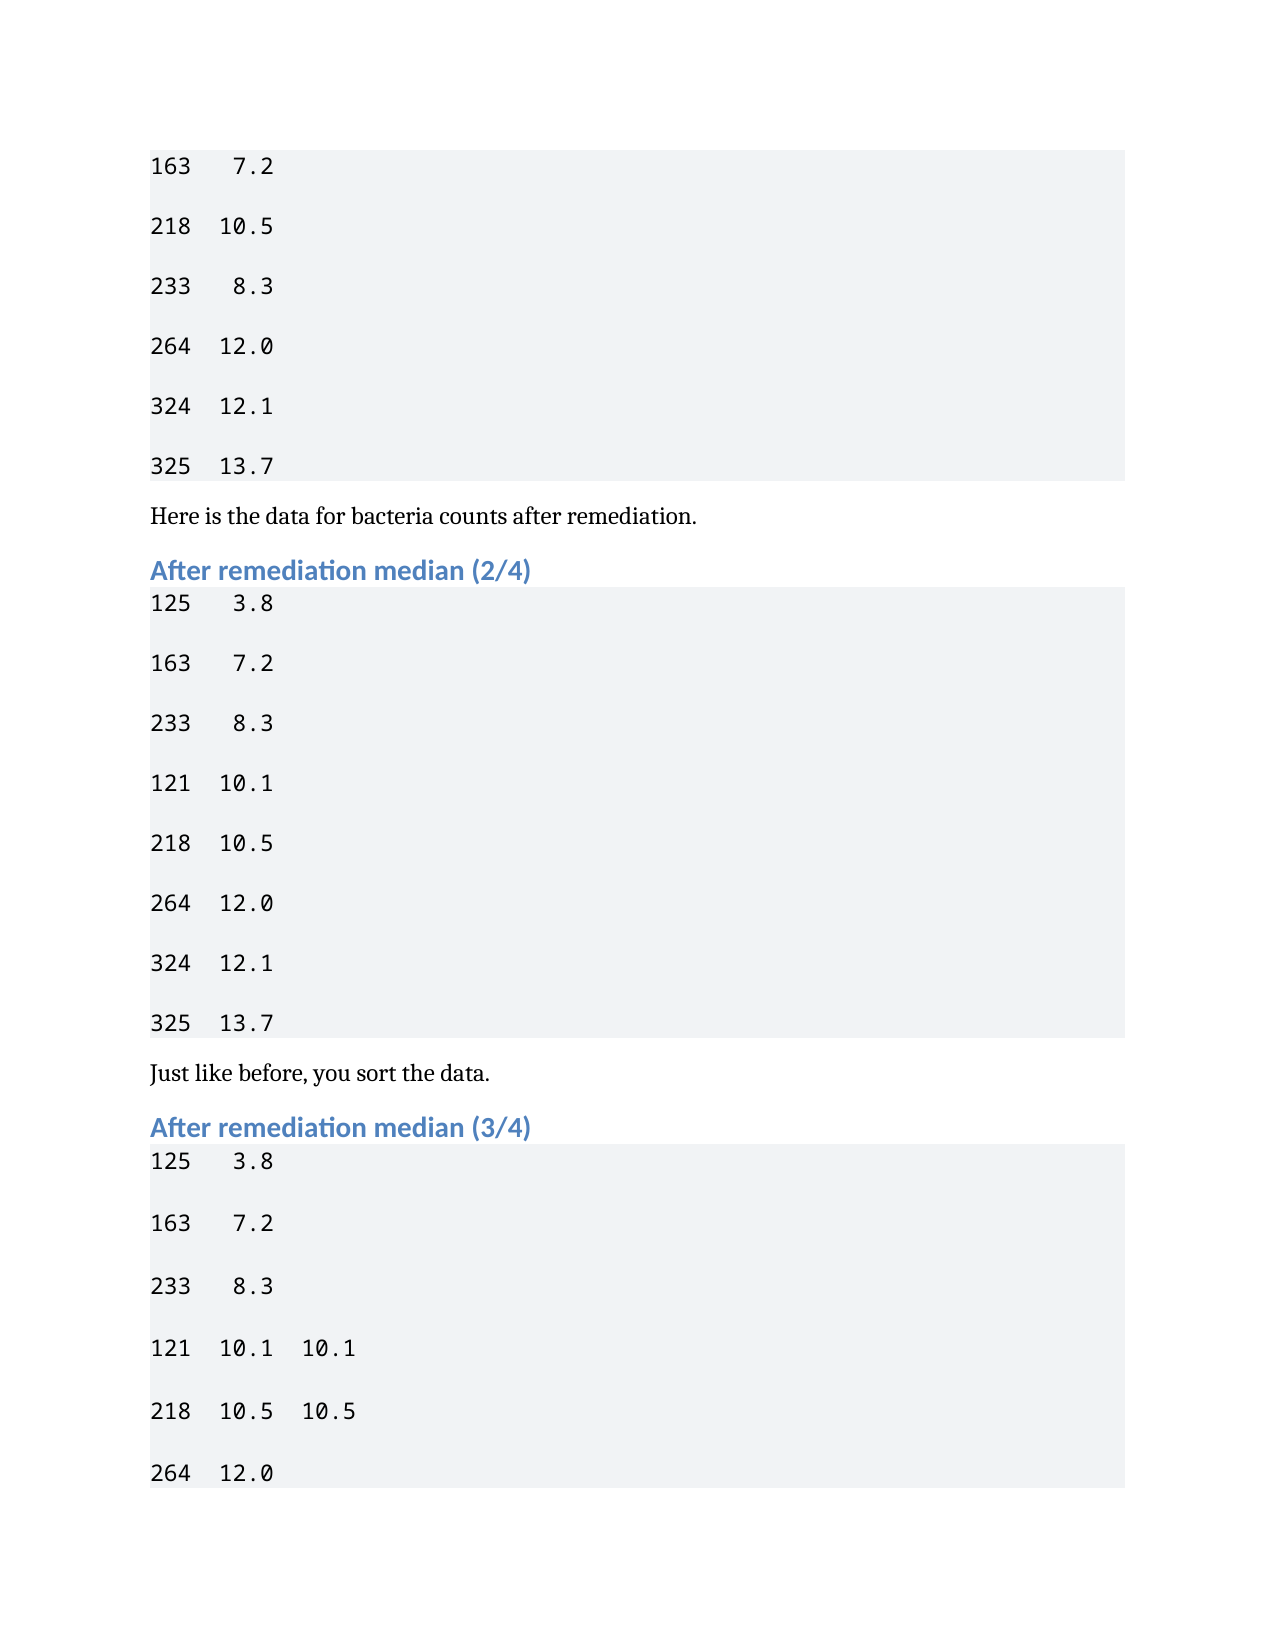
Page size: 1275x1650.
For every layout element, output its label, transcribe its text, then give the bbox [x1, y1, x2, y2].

text Here is the data for bacteria counts after remediation. [150, 502, 1125, 531]
text Just like before, you sort the data. [150, 1059, 1125, 1088]
subtitle After remediation median (3/4) [150, 1109, 1125, 1144]
text 125 3.8 163 7.2 233 8.3 121 10.1 218 10.5 264 12.0 324 12.1 325 13.7 [150, 587, 1125, 1038]
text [150, 150, 1125, 481]
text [150, 1144, 1125, 1488]
subtitle After remediation median (2/4) [150, 552, 1125, 587]
